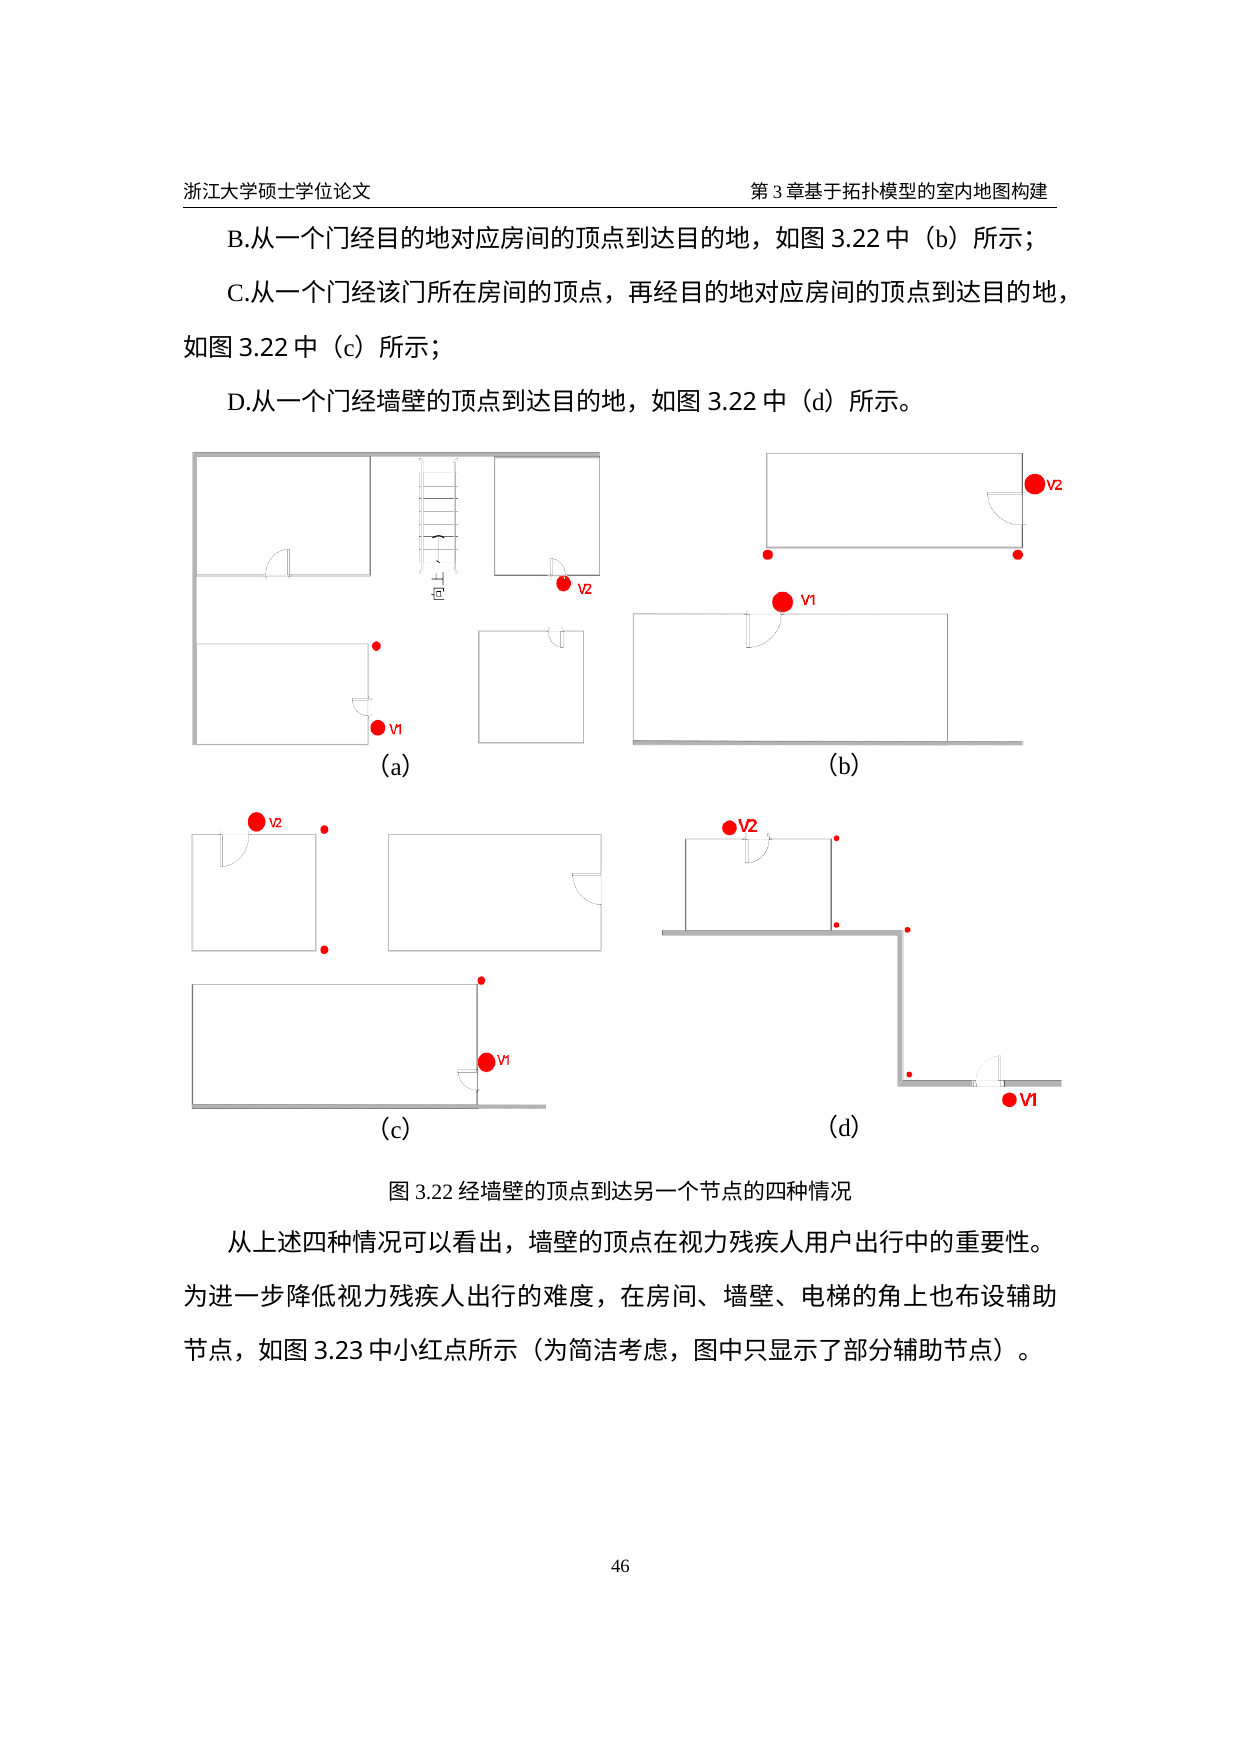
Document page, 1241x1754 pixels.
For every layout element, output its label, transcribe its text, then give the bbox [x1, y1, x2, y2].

table_header （a） [172, 436, 620, 797]
table_cell （c） [172, 797, 620, 1158]
table_cell （d） [620, 797, 1068, 1158]
table_header （b） [620, 436, 1068, 797]
